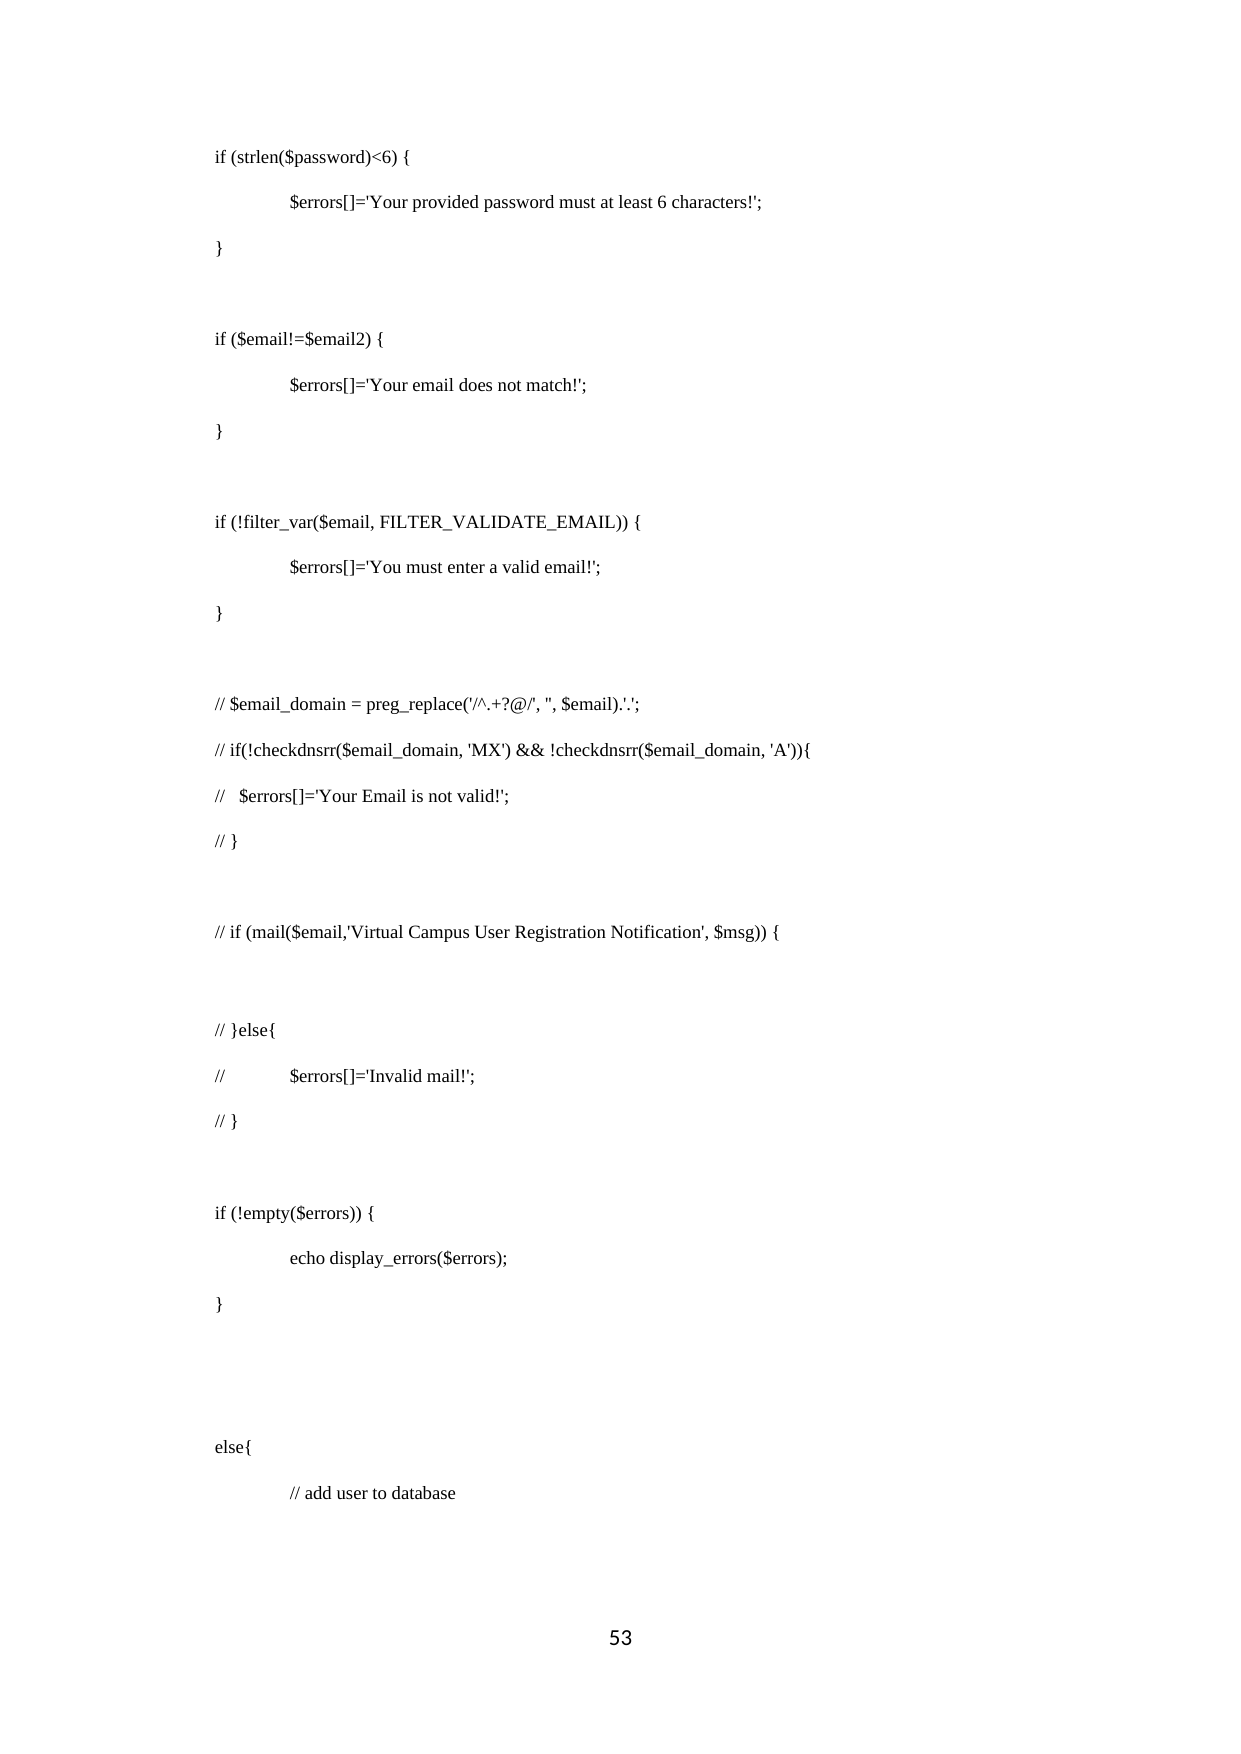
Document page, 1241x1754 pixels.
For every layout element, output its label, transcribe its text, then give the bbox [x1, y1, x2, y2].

text else{ [139, 1436, 1101, 1458]
text // }else{ [139, 1019, 1101, 1041]
text if (!empty($errors)) { [139, 1202, 1101, 1223]
text $errors[]='You must enter a valid email!'; [139, 556, 1101, 578]
text // $errors[]='Your Email is not valid!'; [139, 784, 1101, 806]
text if (strlen($password)<6) { [139, 146, 1101, 167]
text // } [139, 830, 1101, 852]
text } [139, 1293, 1101, 1314]
text } [139, 419, 1101, 441]
text } [139, 237, 1101, 259]
text // $errors[]='Invalid mail!'; [139, 1065, 1101, 1086]
text if ($email!=$email2) { [139, 328, 1101, 350]
text if (!filter_var($email, FILTER_VALIDATE_EMAIL)) { [139, 511, 1101, 532]
text // if(!checkdnsrr($email_domain, 'MX') && !checkdnsrr($email_domain, 'A')){ [139, 739, 1101, 761]
text $errors[]='Your provided password must at least 6 characters!'; [139, 191, 1101, 213]
text // add user to database [139, 1482, 1101, 1503]
text // if (mail($email,'Virtual Campus User Registration Notification', $msg)) { [139, 921, 1101, 943]
text $errors[]='Your email does not match!'; [139, 374, 1101, 396]
text // $email_domain = preg_replace('/^.+?@/', '', $email).'.'; [139, 693, 1101, 715]
text } [139, 602, 1101, 624]
text echo display_errors($errors); [139, 1247, 1101, 1269]
text // } [139, 1110, 1101, 1132]
